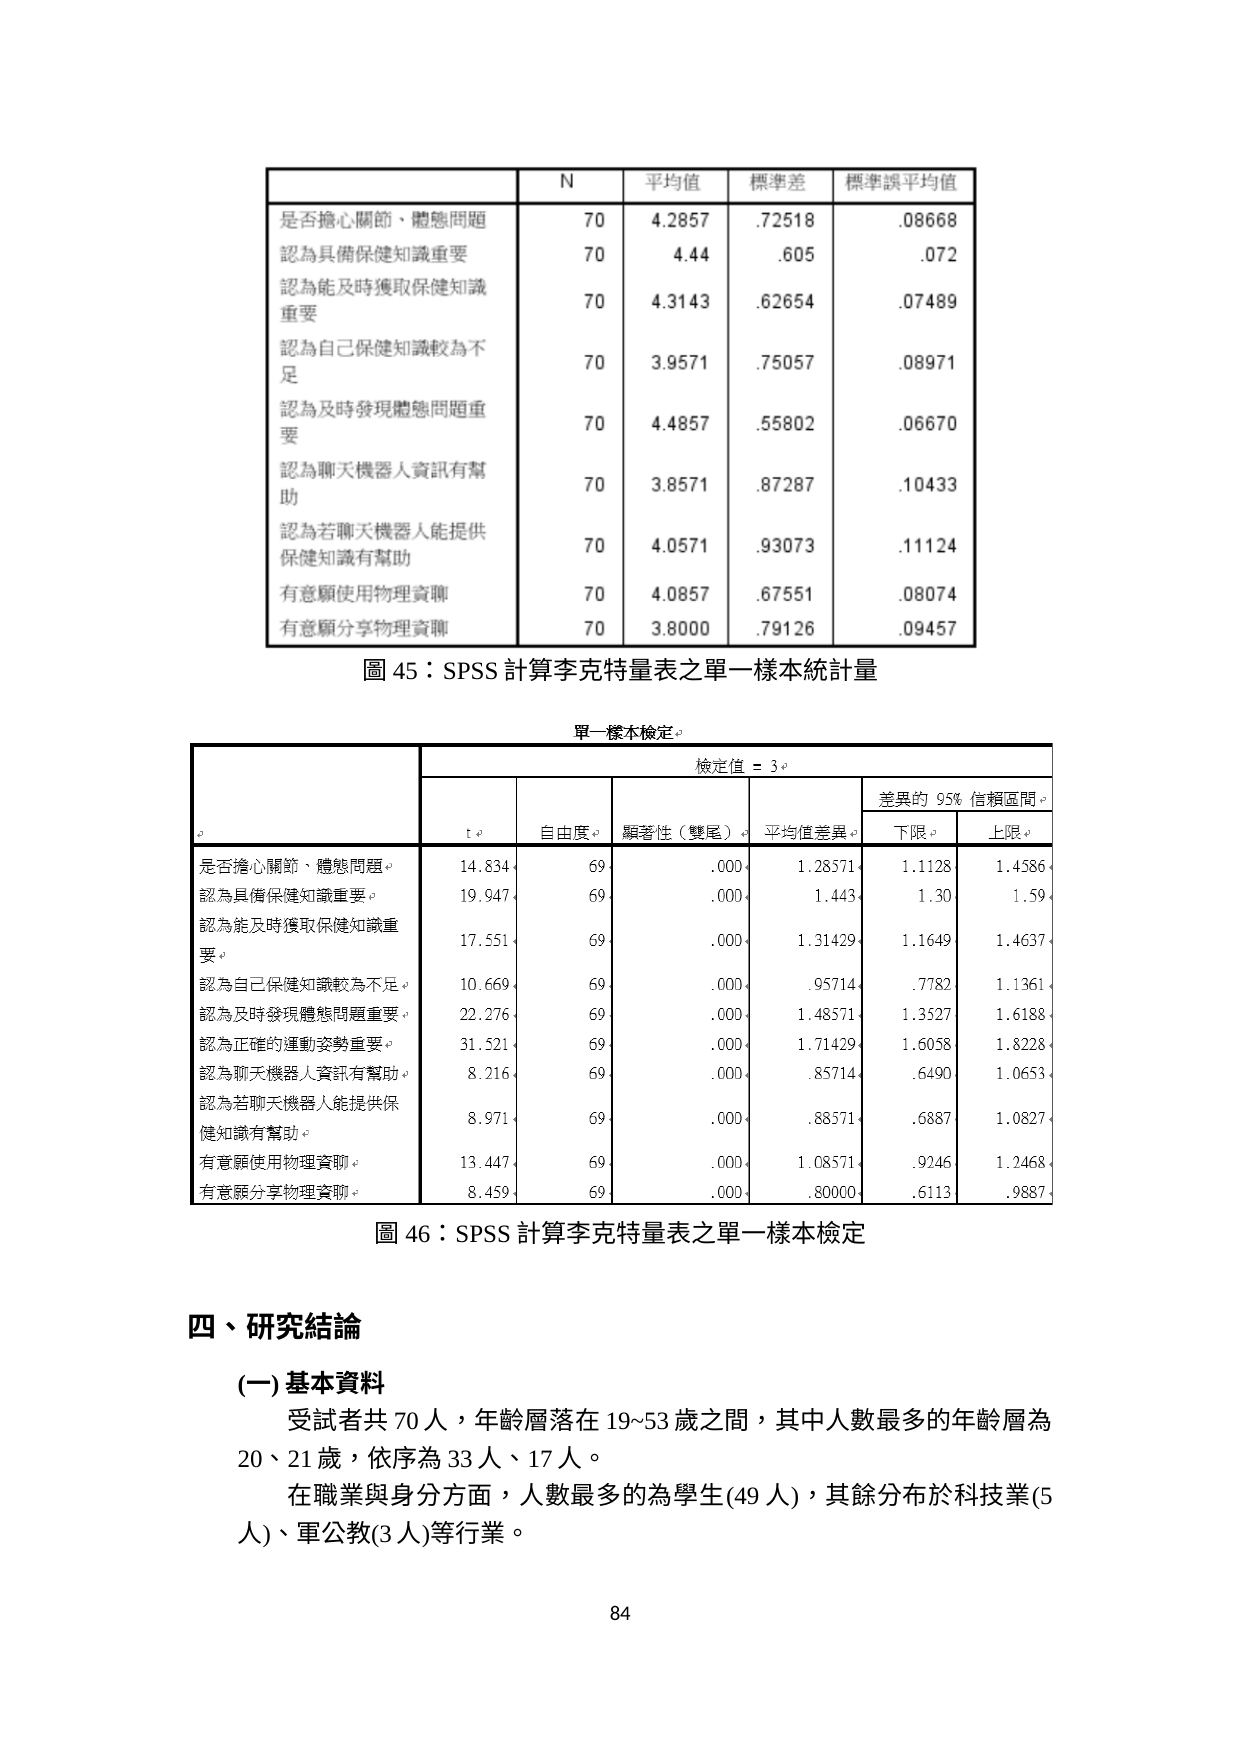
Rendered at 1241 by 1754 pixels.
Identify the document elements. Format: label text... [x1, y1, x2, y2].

picture [187, 725, 1053, 1205]
text 圖 45：SPSS計算李克特量表之單一樣本統計量 [187, 650, 1053, 687]
text 在職業與身分方面，人數最多的為學生(49人)，其餘分布於科技業(5人)、軍公教(3人)等行業。 [237, 1475, 1053, 1550]
text 圖 46：SPSS計算李克特量表之單一樣本檢定 [187, 1212, 1053, 1250]
text 受試者共70人，年齡層落在19~53歲之間，其中人數最多的年齡層為20、21歲，依序為33人、17人。 [237, 1400, 1053, 1475]
text (一) 基本資料 [187, 1362, 1053, 1400]
picture [262, 162, 978, 649]
text 四、研究結論 [187, 1287, 1053, 1362]
